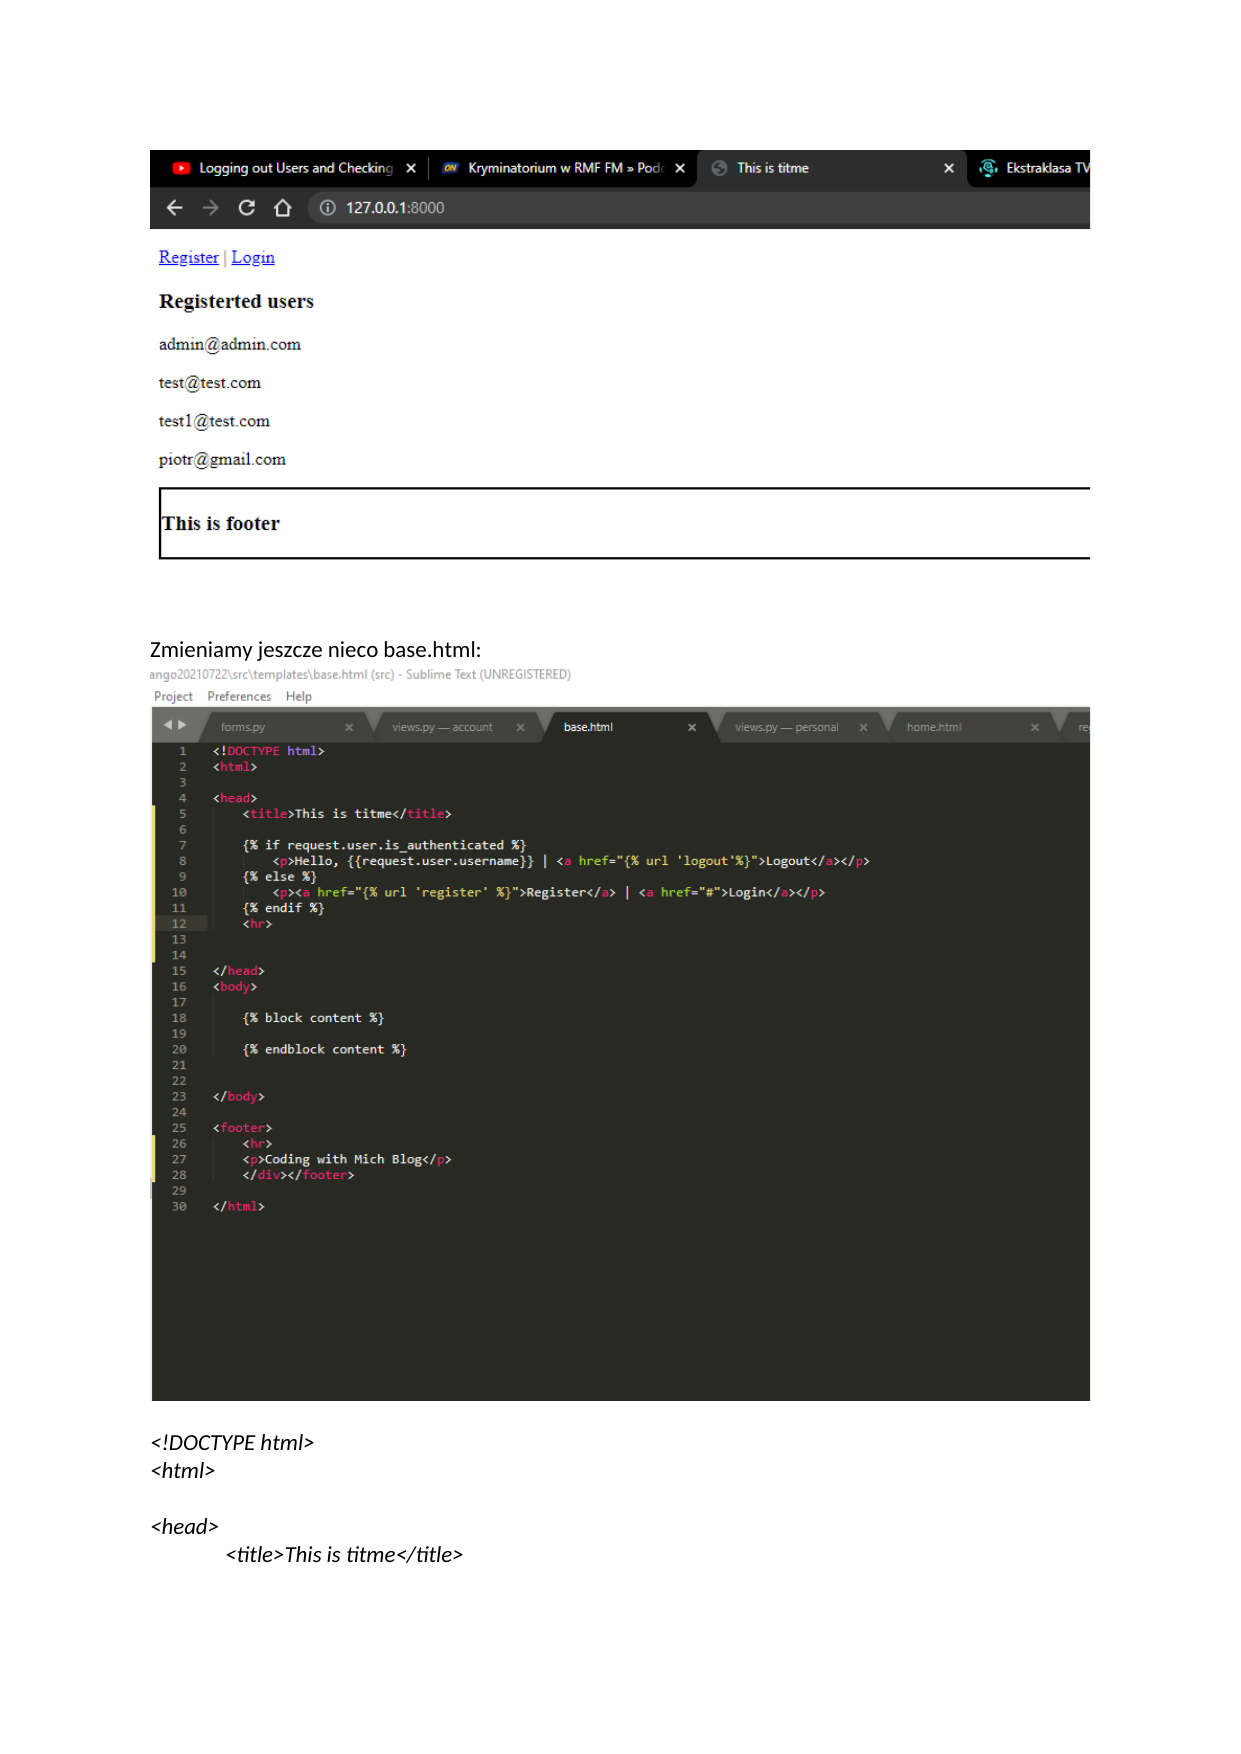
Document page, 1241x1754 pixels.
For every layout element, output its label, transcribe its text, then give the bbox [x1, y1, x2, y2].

text <html> [150, 1456, 1090, 1484]
text <!DOCTYPE html> [150, 1428, 1090, 1456]
text <title>This is titme</title> [150, 1540, 1090, 1568]
picture [150, 662, 1091, 1401]
text <head> [150, 1512, 1090, 1540]
text Zmieniamy jeszcze nieco base.html: [150, 635, 1090, 662]
picture [150, 150, 1091, 635]
